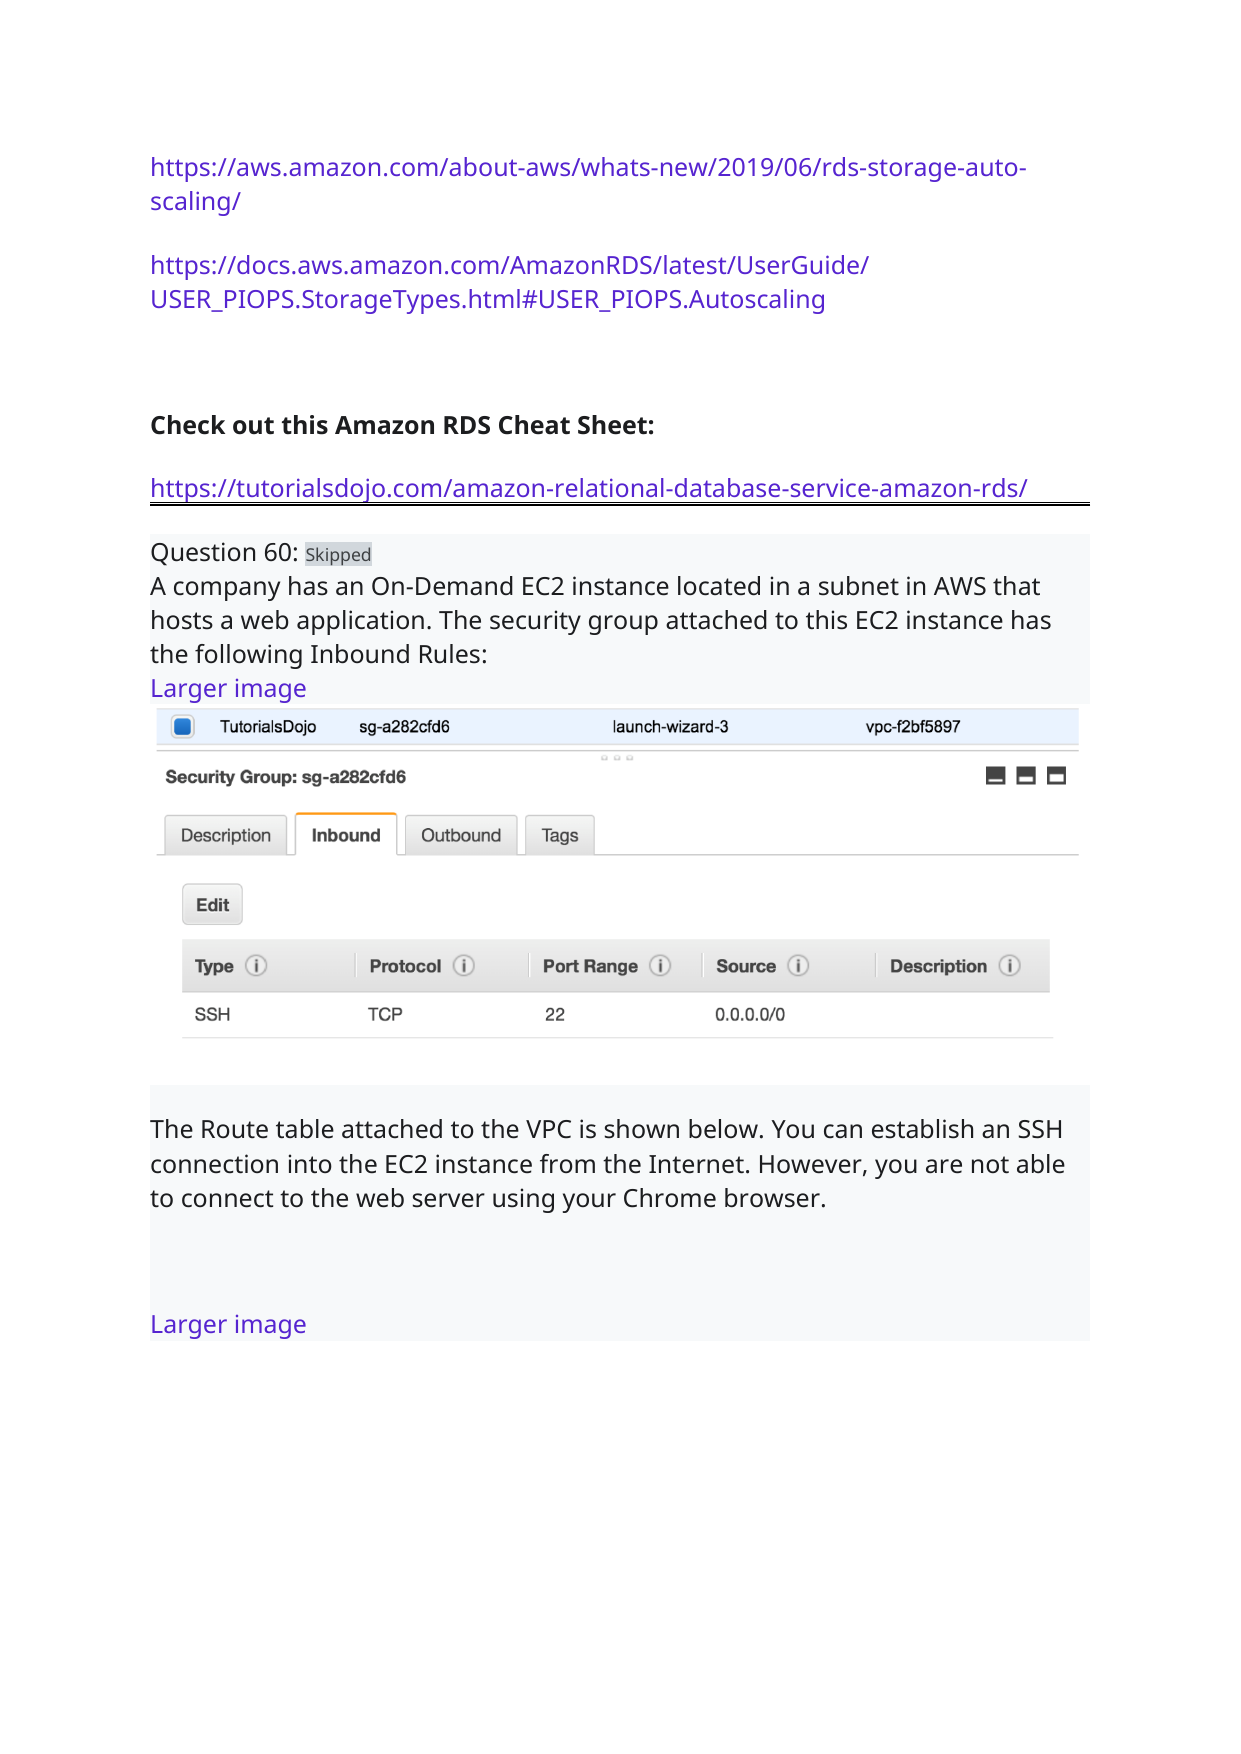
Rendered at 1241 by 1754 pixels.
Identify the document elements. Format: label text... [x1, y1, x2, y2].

text Larger image [150, 1307, 1090, 1341]
text https://aws.amazon.com/about-aws/whats-new/2019/06/rds-storage-auto-scaling/ [150, 150, 1090, 218]
text Check out this Amazon RDS Cheat Sheet: [150, 408, 1090, 442]
picture [150, 704, 1091, 1085]
text https://docs.aws.amazon.com/AmazonRDS/latest/UserGuide/USER_PIOPS.StorageTypes.html#USER_PIOPS.Autoscaling [150, 247, 1090, 315]
text The Route table attached to the VPC is shown below. You can establish an SSH connection into the EC2 instance from the Internet. However, you are not able to connect to the web server using your Chrome browser. [150, 1112, 1090, 1214]
text Larger image [150, 671, 1090, 704]
text https://tutorialsdojo.com/amazon-relational-database-service-amazon-rds/ [150, 471, 1090, 502]
text Question 60: Skipped [150, 534, 1090, 568]
text A company has an On-Demand EC2 instance located in a subnet in AWS that hosts a web application. The security group attached to this EC2 instance has the following Inbound Rules: [150, 568, 1090, 671]
